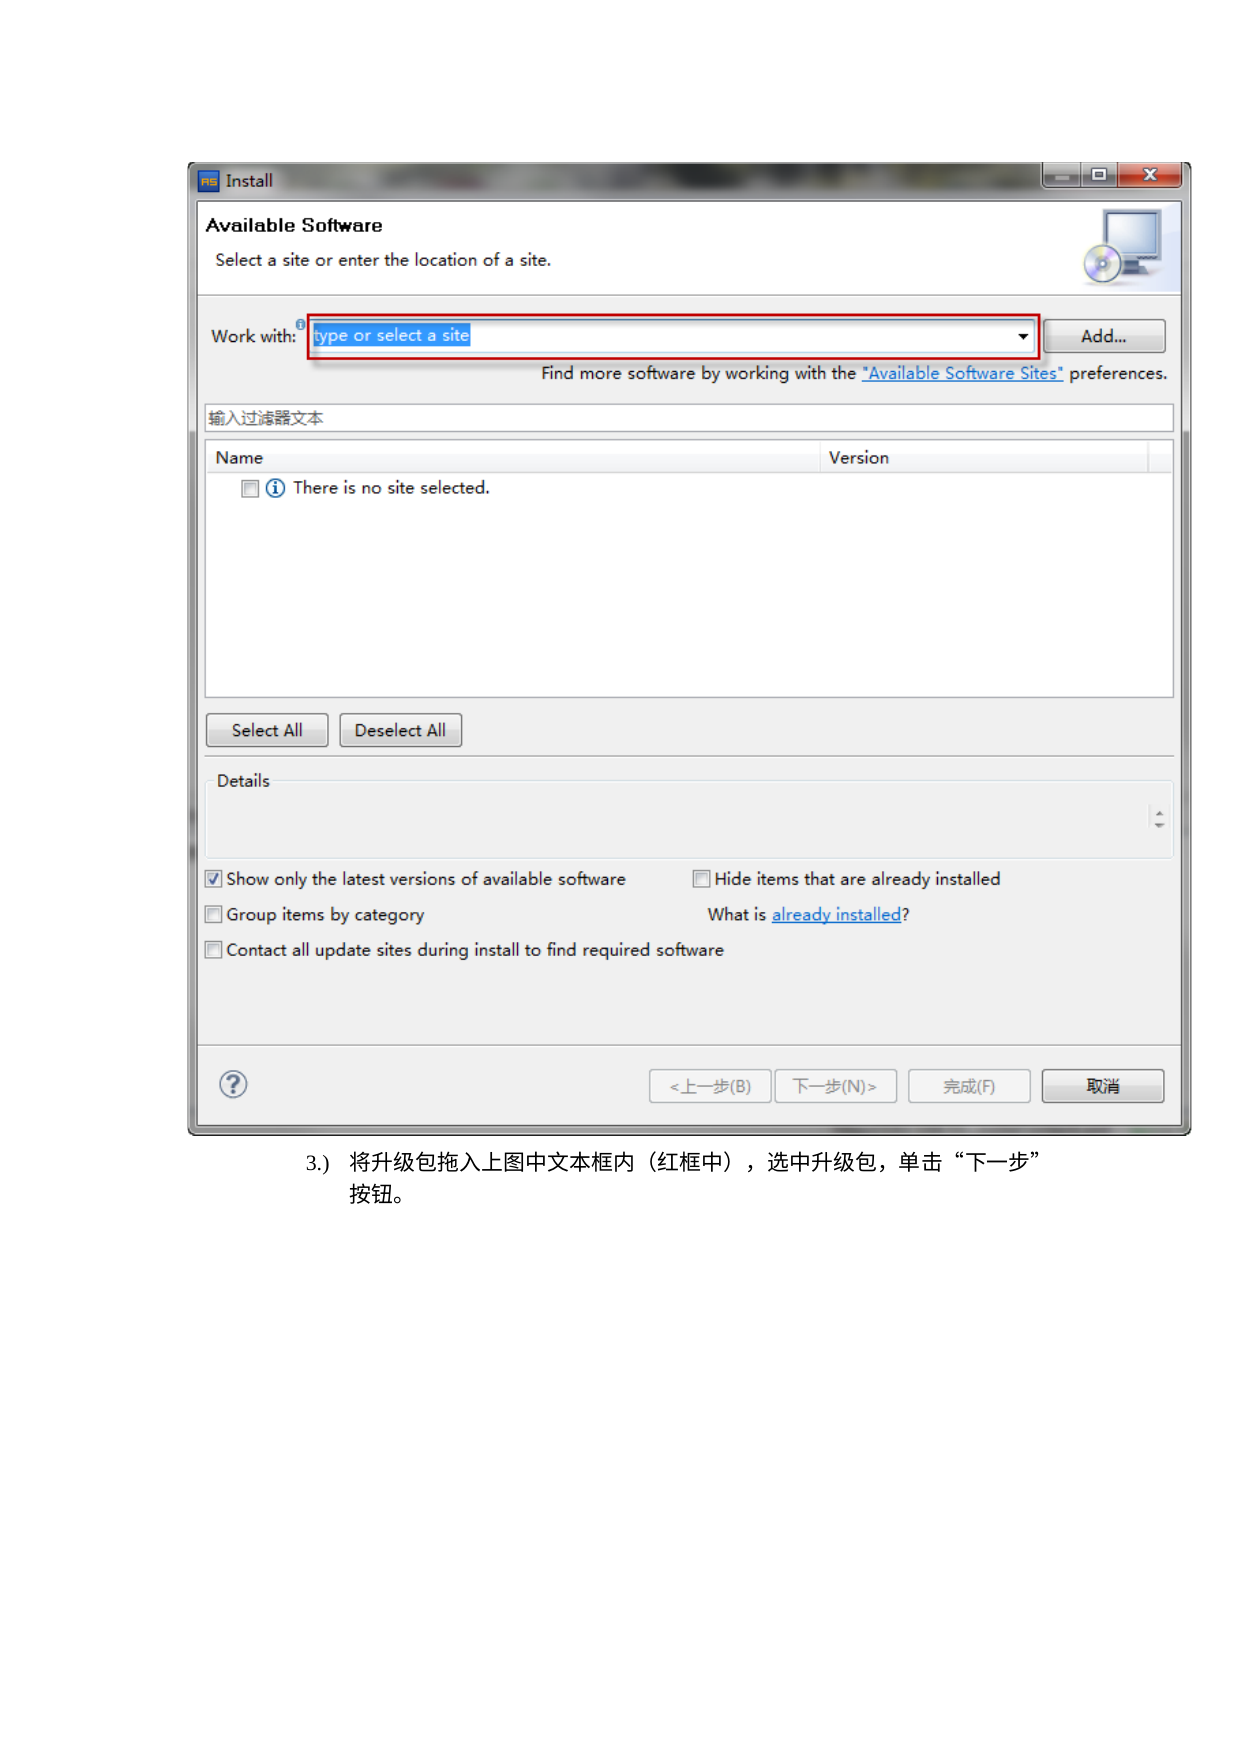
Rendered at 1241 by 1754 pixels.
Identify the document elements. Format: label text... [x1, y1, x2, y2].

list 将升级包拖入上图中文本框内（红框中），选中升级包，单击“下一步”按钮。 [306, 1145, 1053, 1209]
picture [187, 162, 1192, 1136]
